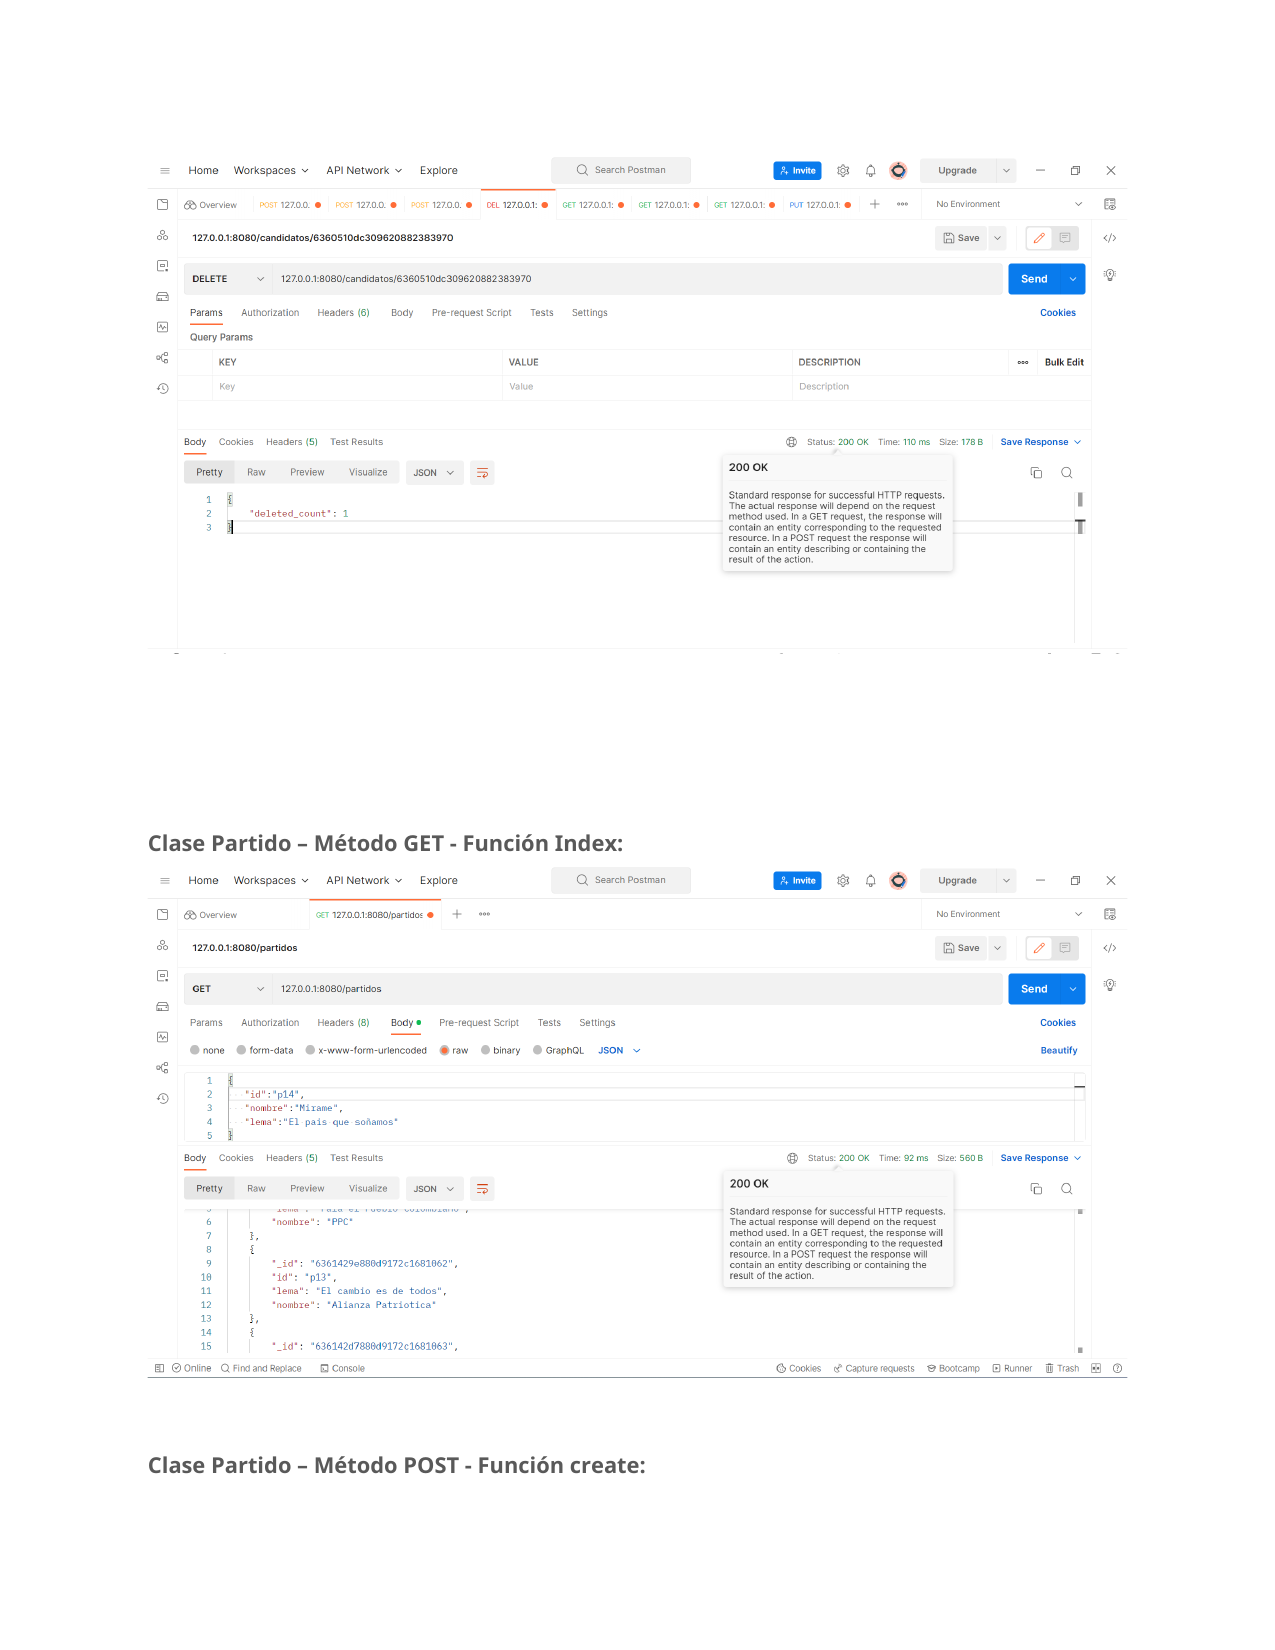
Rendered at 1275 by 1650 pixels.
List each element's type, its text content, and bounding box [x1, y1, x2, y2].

picture [147, 862, 1128, 1378]
picture [147, 152, 1128, 654]
text Clase Partido – Método POST - Función create: [148, 1450, 1127, 1479]
text Clase Partido – Método GET - Función Index: [148, 828, 1127, 858]
